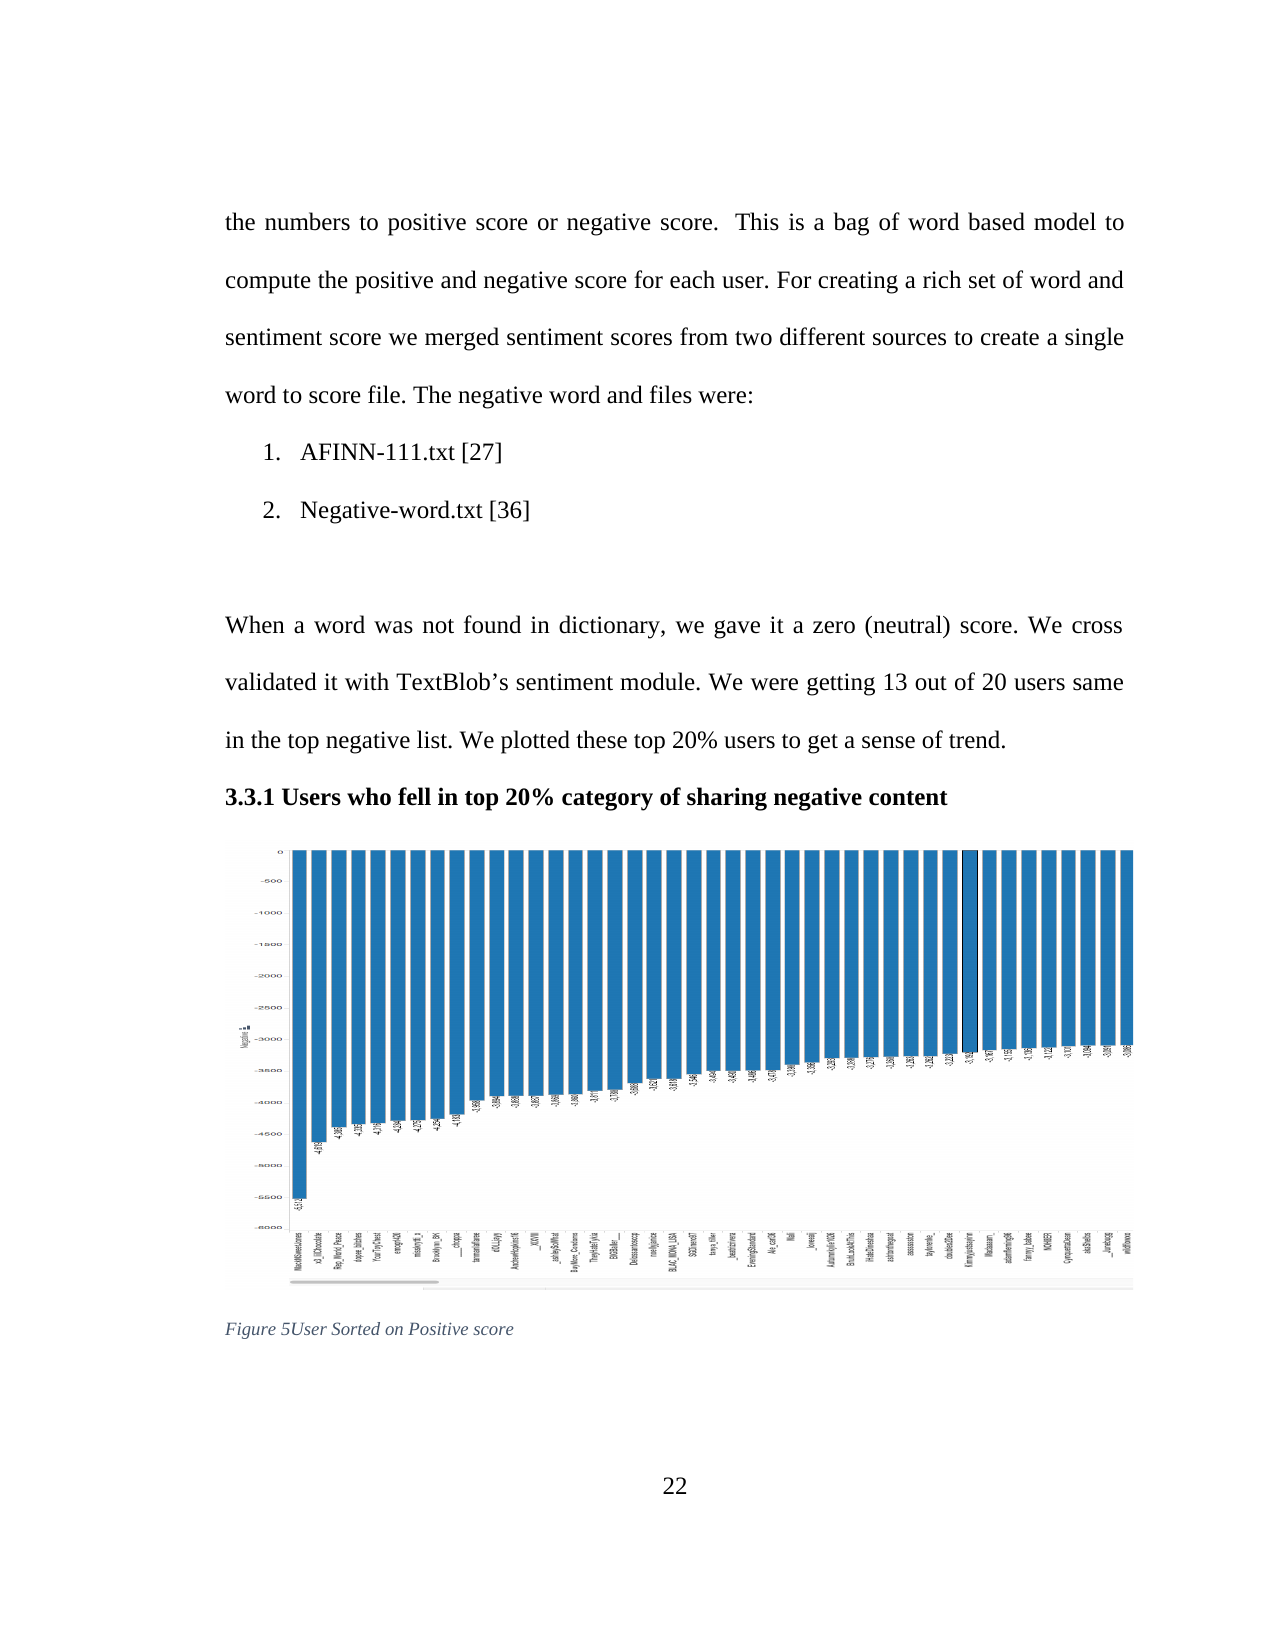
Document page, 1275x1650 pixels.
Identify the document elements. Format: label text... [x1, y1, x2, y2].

picture [225, 840, 1134, 1290]
list Negative-word.txt [36] [262, 495, 1125, 524]
text When a word was not found in dictionary, we gave it a zero (neutral) score. We cross validated it with TextBlob’s sentiment module. We were getting 13 out of 20 users same in the top negative list. We plotted these top 20% users to get a sense of trend. [225, 610, 1125, 754]
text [225, 207, 1125, 409]
list AFINN-111.txt [27] [262, 437, 1125, 466]
text 3.3.1 Users who fell in top 20% category of sharing negative content [225, 782, 1125, 811]
